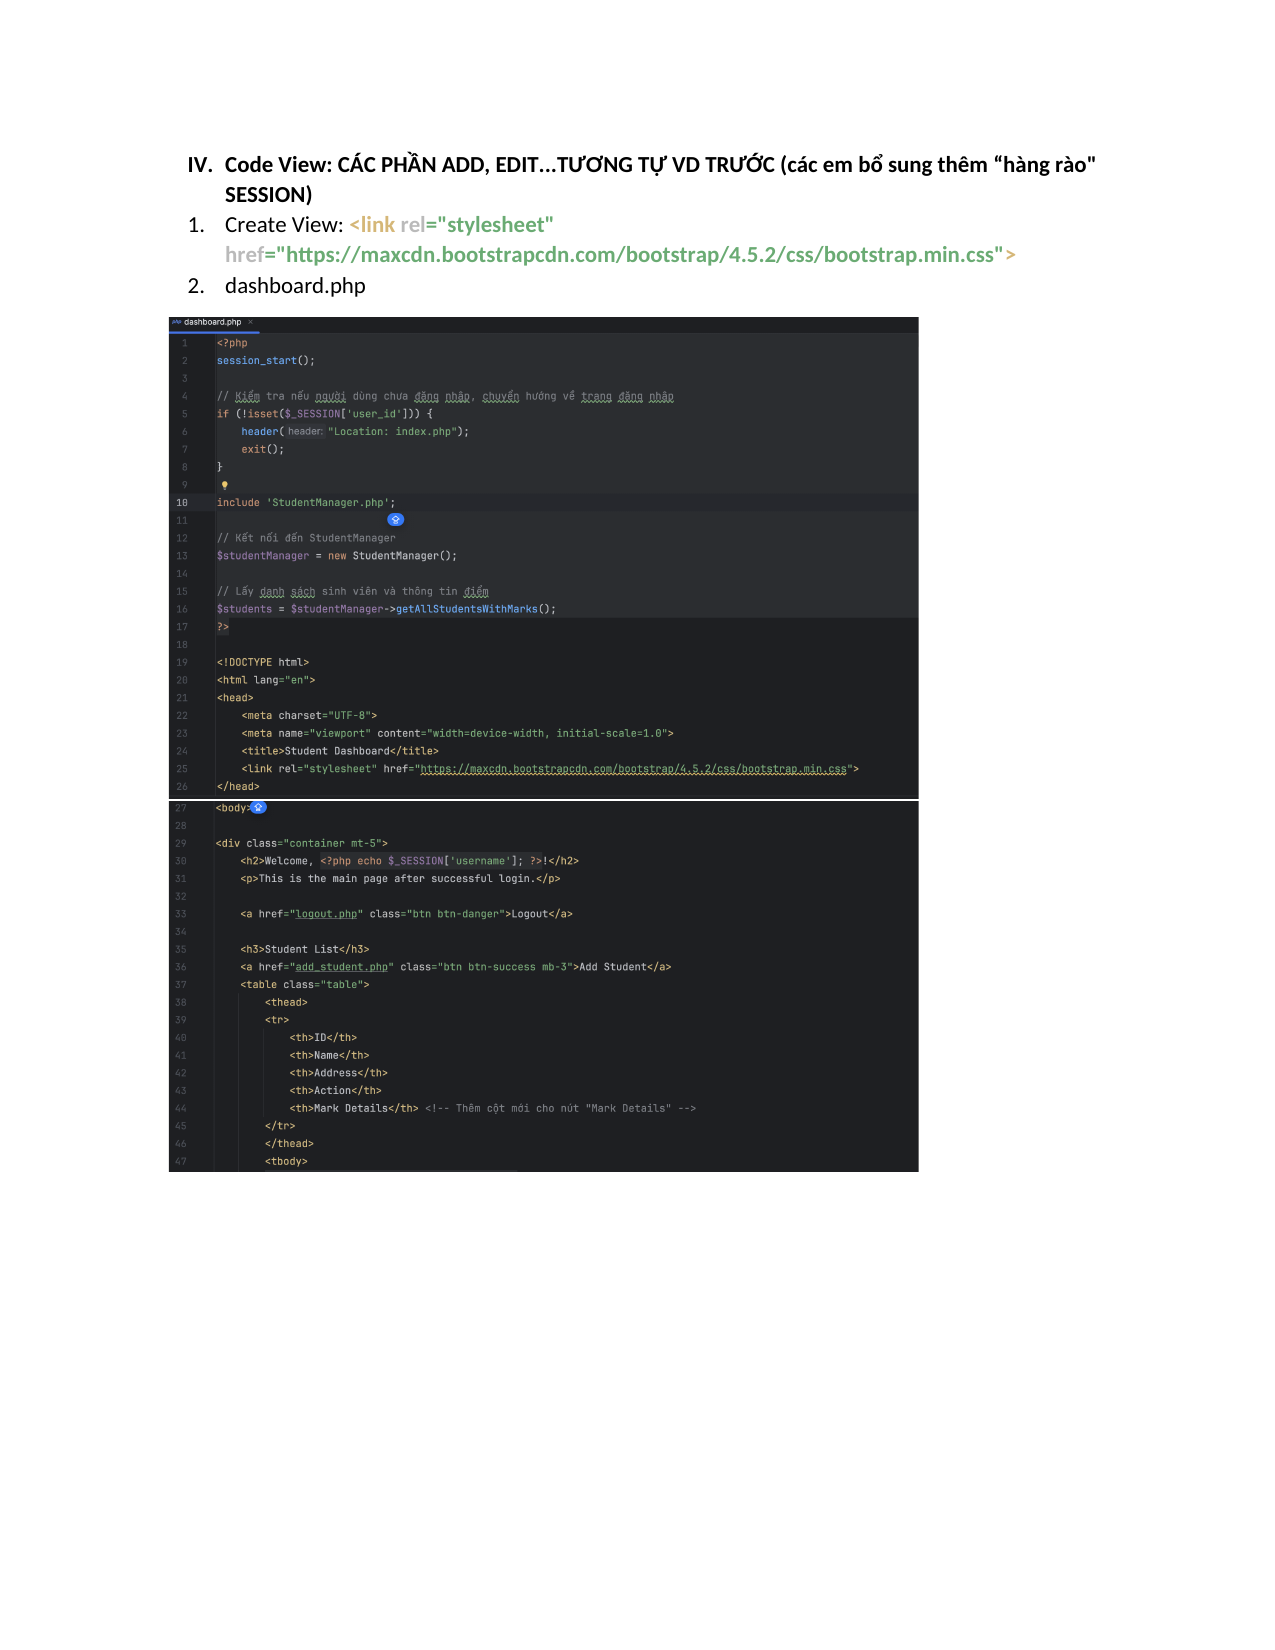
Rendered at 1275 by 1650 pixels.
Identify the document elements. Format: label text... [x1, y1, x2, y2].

list Create View: <link rel="stylesheet" href="https://maxcdn.bootstrapcdn.com/bootstrap/4.5.2/css/bootstrap.min.css"> [187, 210, 1125, 269]
list dashboard.php [187, 271, 1125, 299]
list Code View: CÁC PHẦN ADD, EDIT...TƯƠNG TỰ VD TRƯỚC (các em bổ sung thêm “hàng rào" SESSION) [187, 150, 1125, 208]
